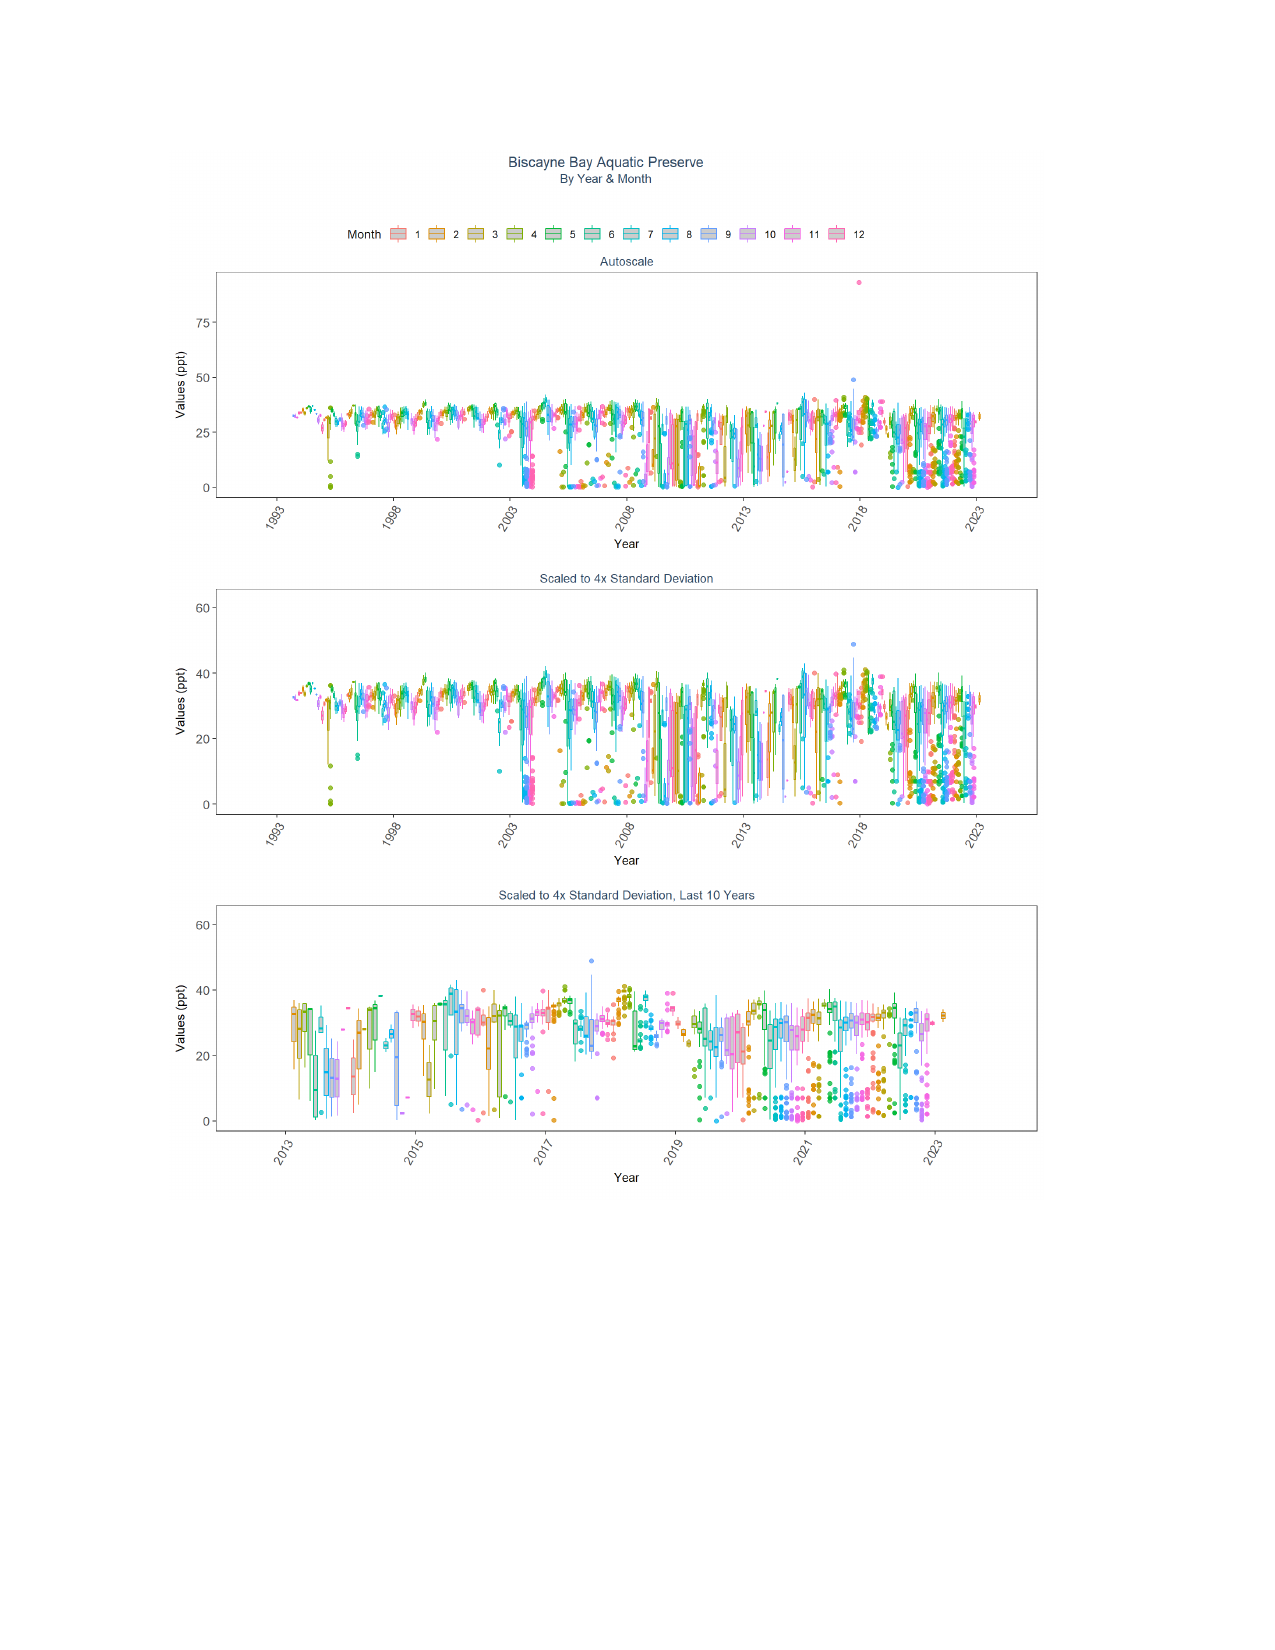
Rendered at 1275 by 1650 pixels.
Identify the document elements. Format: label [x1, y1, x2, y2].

picture [168, 150, 1044, 1200]
